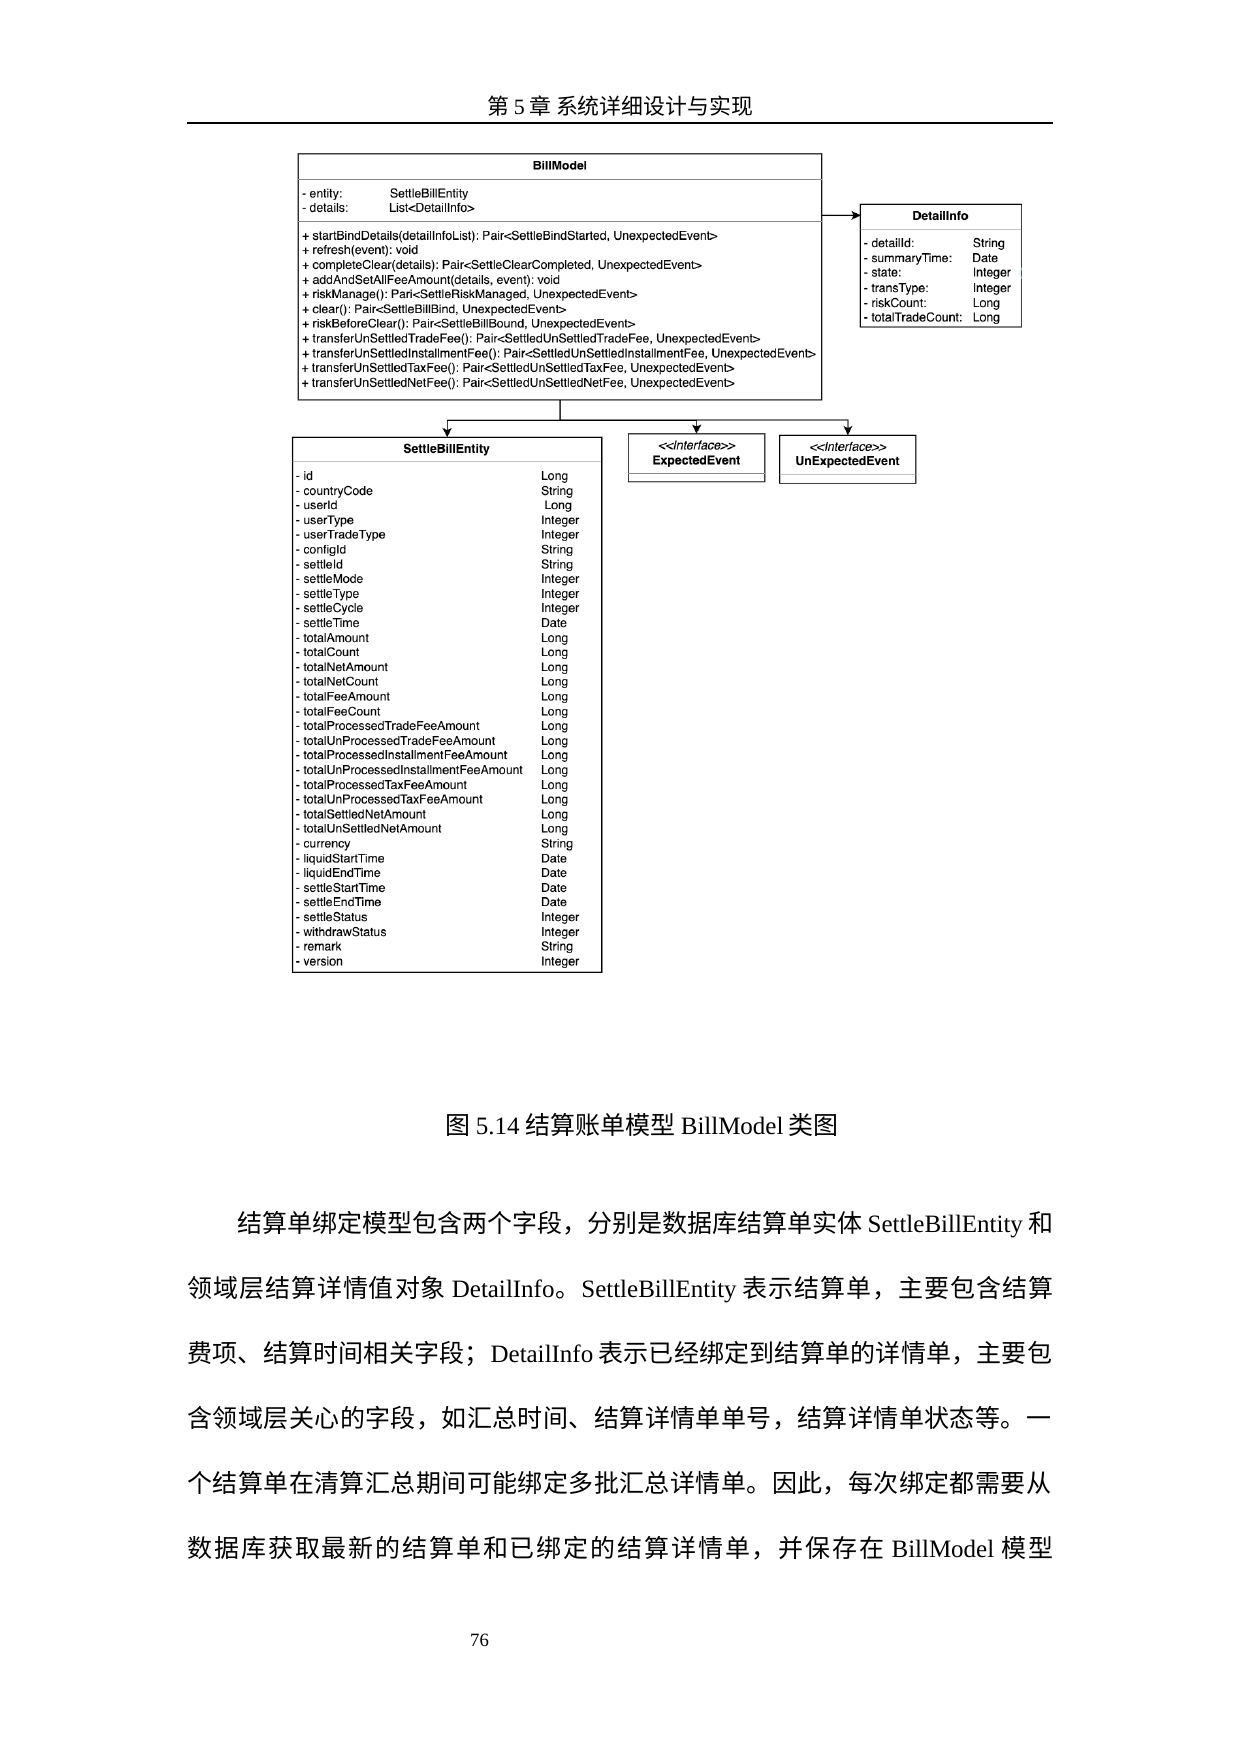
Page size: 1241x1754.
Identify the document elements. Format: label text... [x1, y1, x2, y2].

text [187, 1190, 1053, 1580]
picture [285, 142, 1030, 978]
list 图5.14 结算账单模型BillModel类图 [187, 1092, 1053, 1157]
